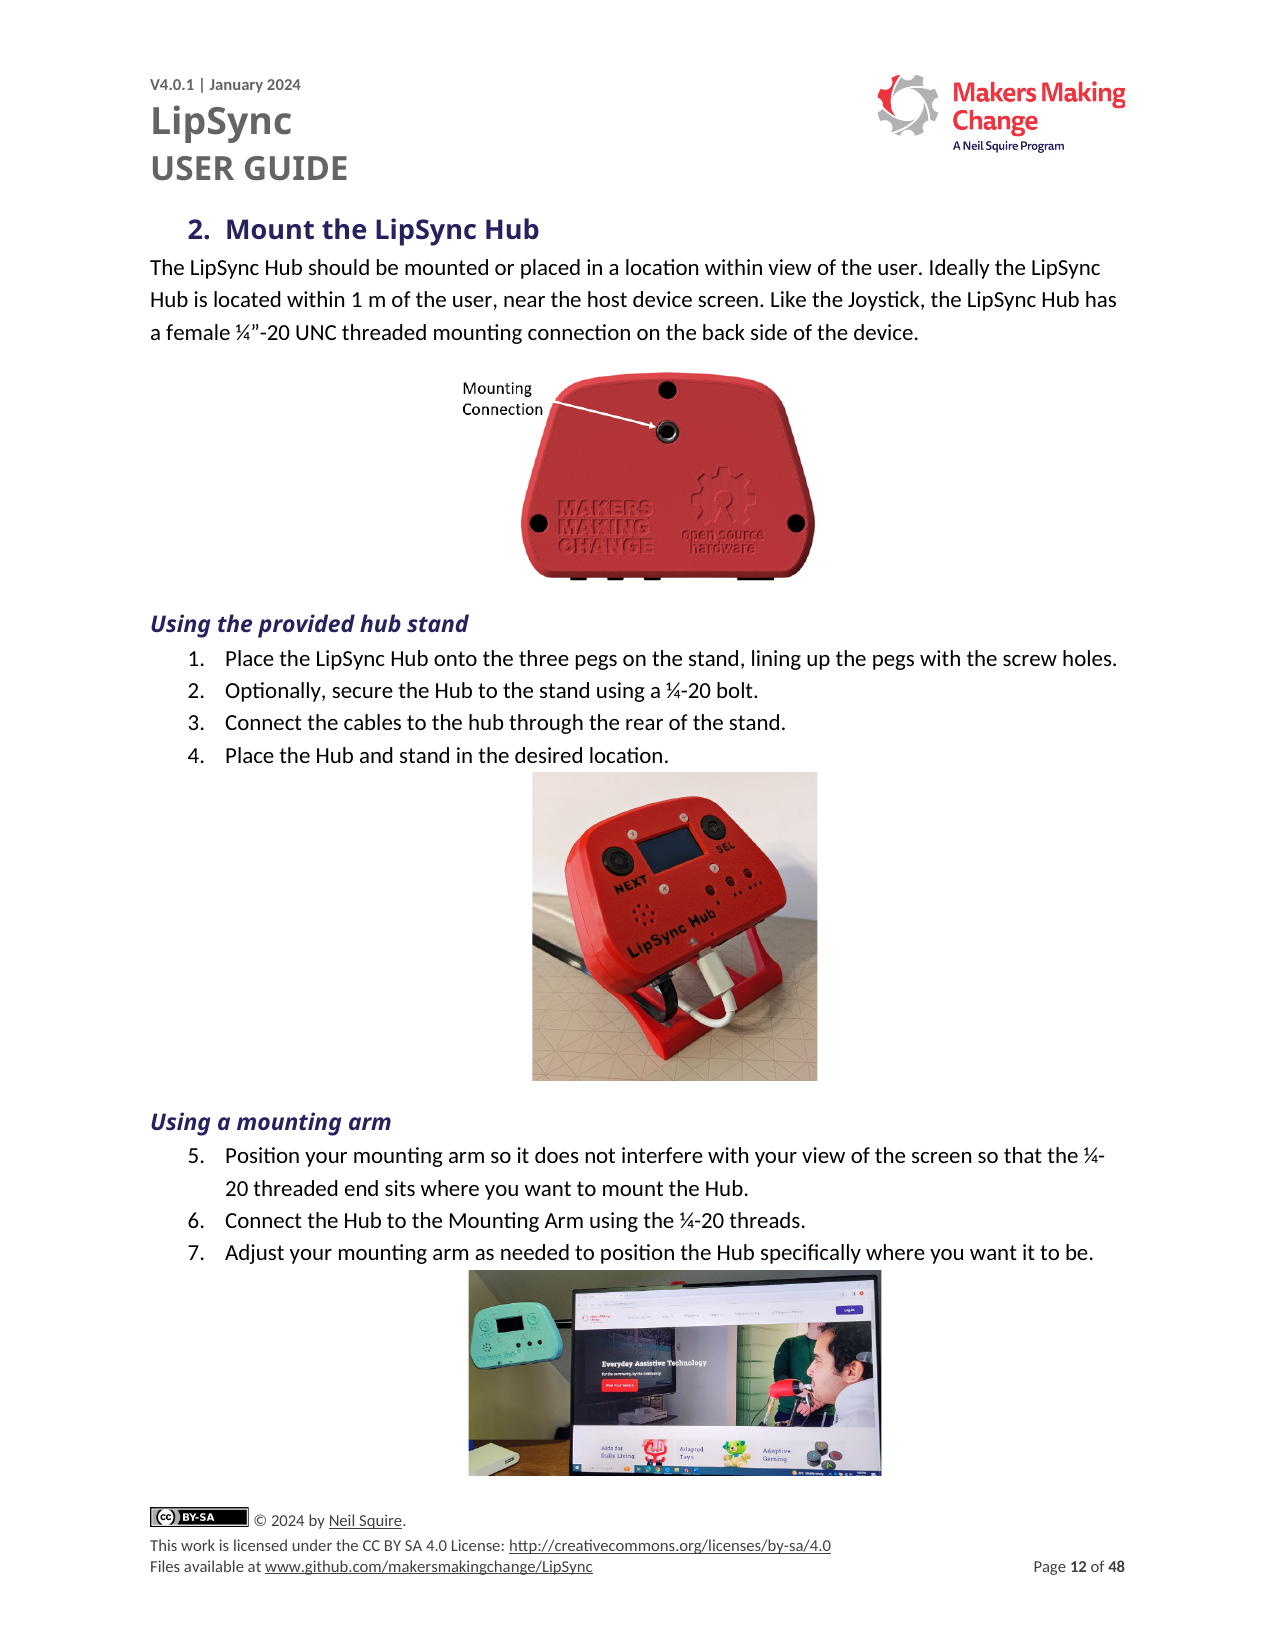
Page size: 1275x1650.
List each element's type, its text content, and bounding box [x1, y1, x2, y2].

picture [453, 370, 822, 584]
list Connect the Hub to the Mounting Arm using the ¼-20 threads. [187, 1206, 1125, 1234]
picture [468, 1270, 882, 1476]
list Optionally, secure the Hub to the stand using a ¼-20 bolt. [187, 676, 1125, 704]
list Adjust your mounting arm as needed to position the Hub specifically where you want it to be. [187, 1238, 1125, 1266]
picture [877, 75, 1125, 153]
subtitle Mount the LipSync Hub [187, 211, 1125, 248]
list Connect the cables to the hub through the rear of the stand. [187, 708, 1125, 737]
text The LipSync Hub should be mounted or placed in a location within view of the user. Ideally the LipSync Hub is located within 1 m of the user, near the host device screen. Like the Joystick, the LipSync Hub has a female ¼”-20 UNC threaded mounting connection on the back side of the device. [150, 253, 1125, 346]
subtitle Using a mounting arm [150, 1106, 1125, 1137]
picture [150, 1507, 249, 1527]
picture [532, 772, 818, 1081]
subtitle Using the provided hub stand [150, 608, 1125, 639]
list Place the LipSync Hub onto the three pegs on the stand, lining up the pegs with the screw holes. [187, 644, 1125, 672]
list Position your mounting arm so it does not interfere with your view of the screen so that the ¼-20 threaded end sits where you want to mount the Hub. [187, 1142, 1125, 1202]
list Place the Hub and stand in the desired location. [187, 741, 1125, 769]
